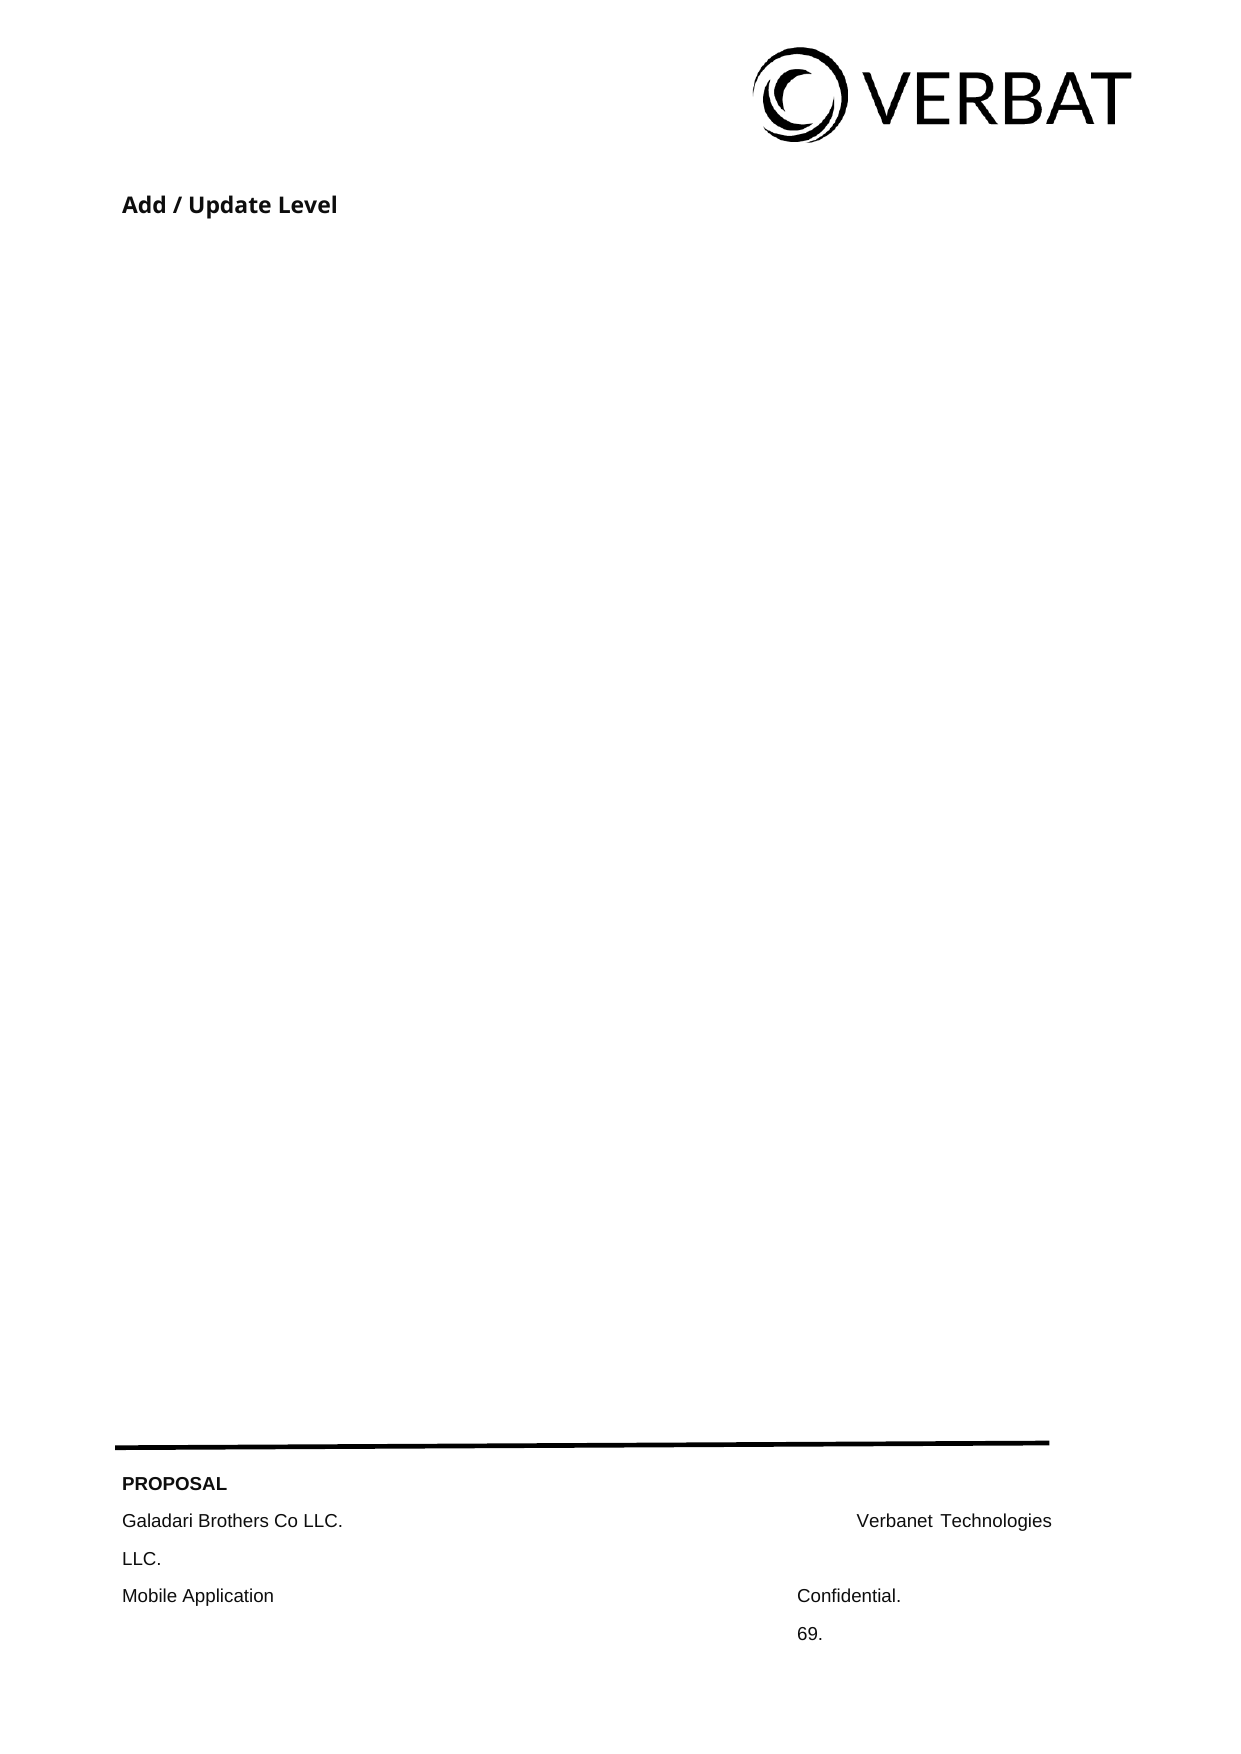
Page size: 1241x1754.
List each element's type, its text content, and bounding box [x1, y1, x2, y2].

picture [748, 42, 1136, 142]
text Add / Update Level [122, 188, 1053, 220]
